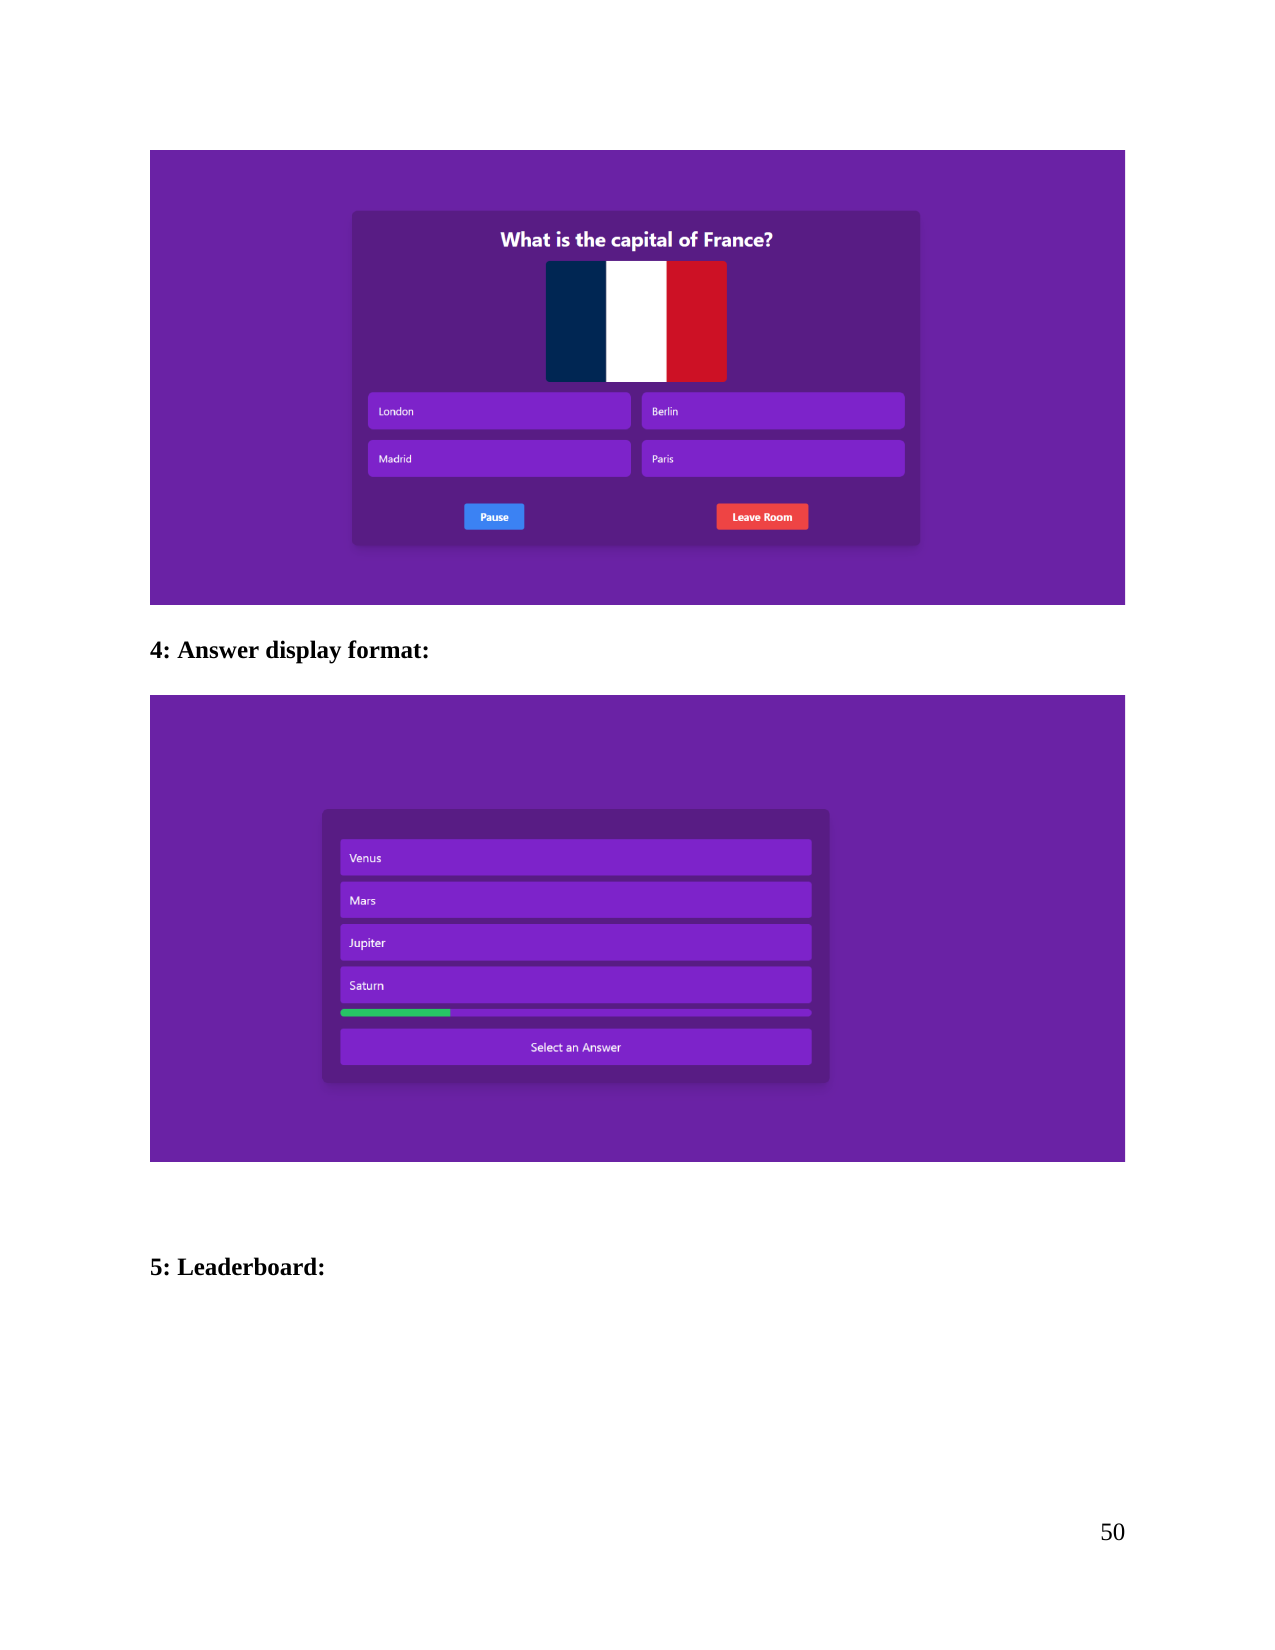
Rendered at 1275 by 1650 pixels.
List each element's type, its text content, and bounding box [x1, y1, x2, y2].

text 5: Leaderboard: [150, 1252, 1125, 1281]
picture [150, 150, 1125, 605]
picture [150, 695, 1125, 1162]
text 4: Answer display format: [150, 635, 1125, 664]
